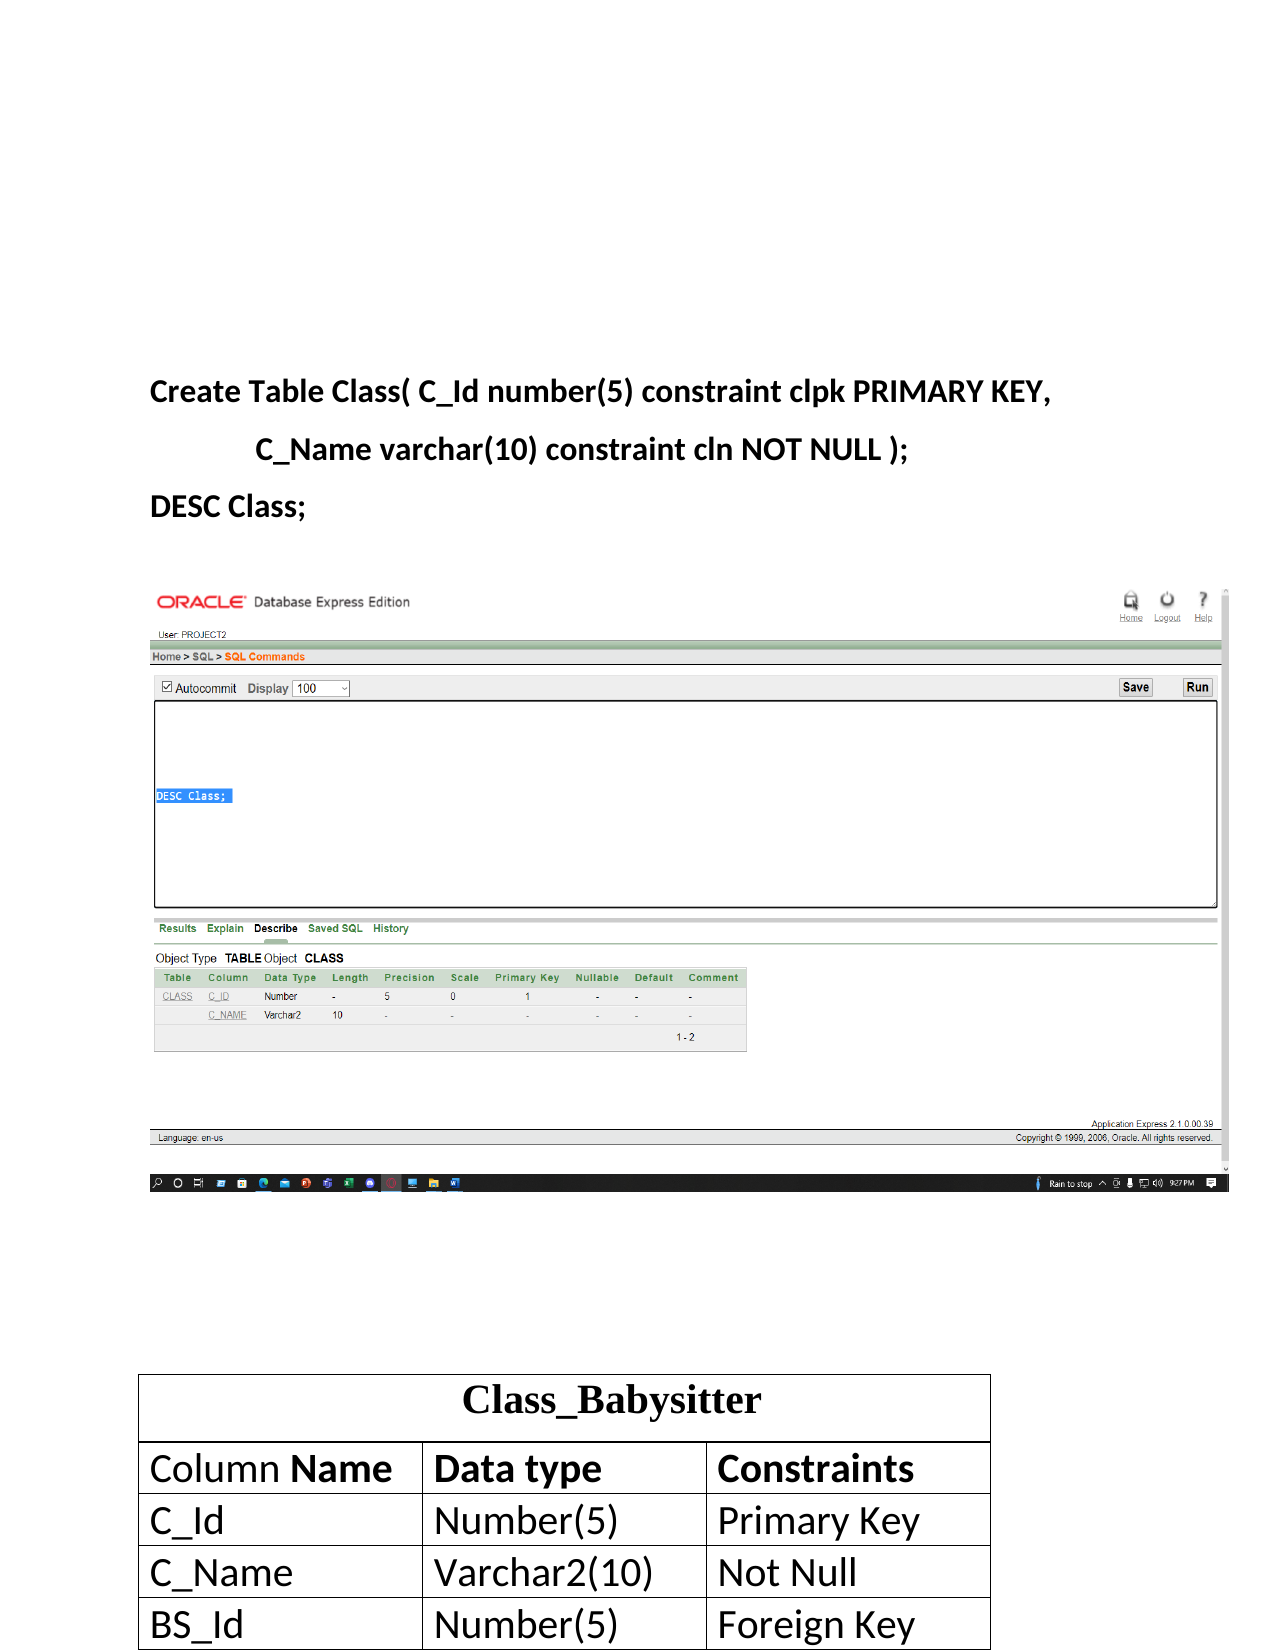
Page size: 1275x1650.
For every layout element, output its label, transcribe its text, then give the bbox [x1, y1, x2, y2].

table_cell Not Null [707, 1546, 990, 1597]
text C_Name varchar(10) constraint cln NOT NULL ); [150, 428, 1125, 468]
table_cell Varchar2(10) [423, 1546, 706, 1597]
table_cell Data type [423, 1443, 706, 1493]
table_cell Column Name [139, 1443, 422, 1493]
table_cell Primary Key [707, 1494, 990, 1545]
table_cell Number(5) [423, 1598, 706, 1649]
picture [150, 589, 1229, 1192]
table_cell C_Name [139, 1546, 422, 1597]
table_cell Number(5) [423, 1494, 706, 1545]
table_cell C_Id [139, 1494, 422, 1545]
table_header Class_Babysitter [139, 1375, 990, 1441]
table_cell BS_Id [139, 1598, 422, 1649]
table_cell Constraints [707, 1443, 990, 1493]
table_cell Foreign Key [707, 1598, 990, 1649]
text DESC Class; [150, 485, 1125, 526]
text Create Table Class( C_Id number(5) constraint clpk PRIMARY KEY, [150, 370, 1125, 411]
